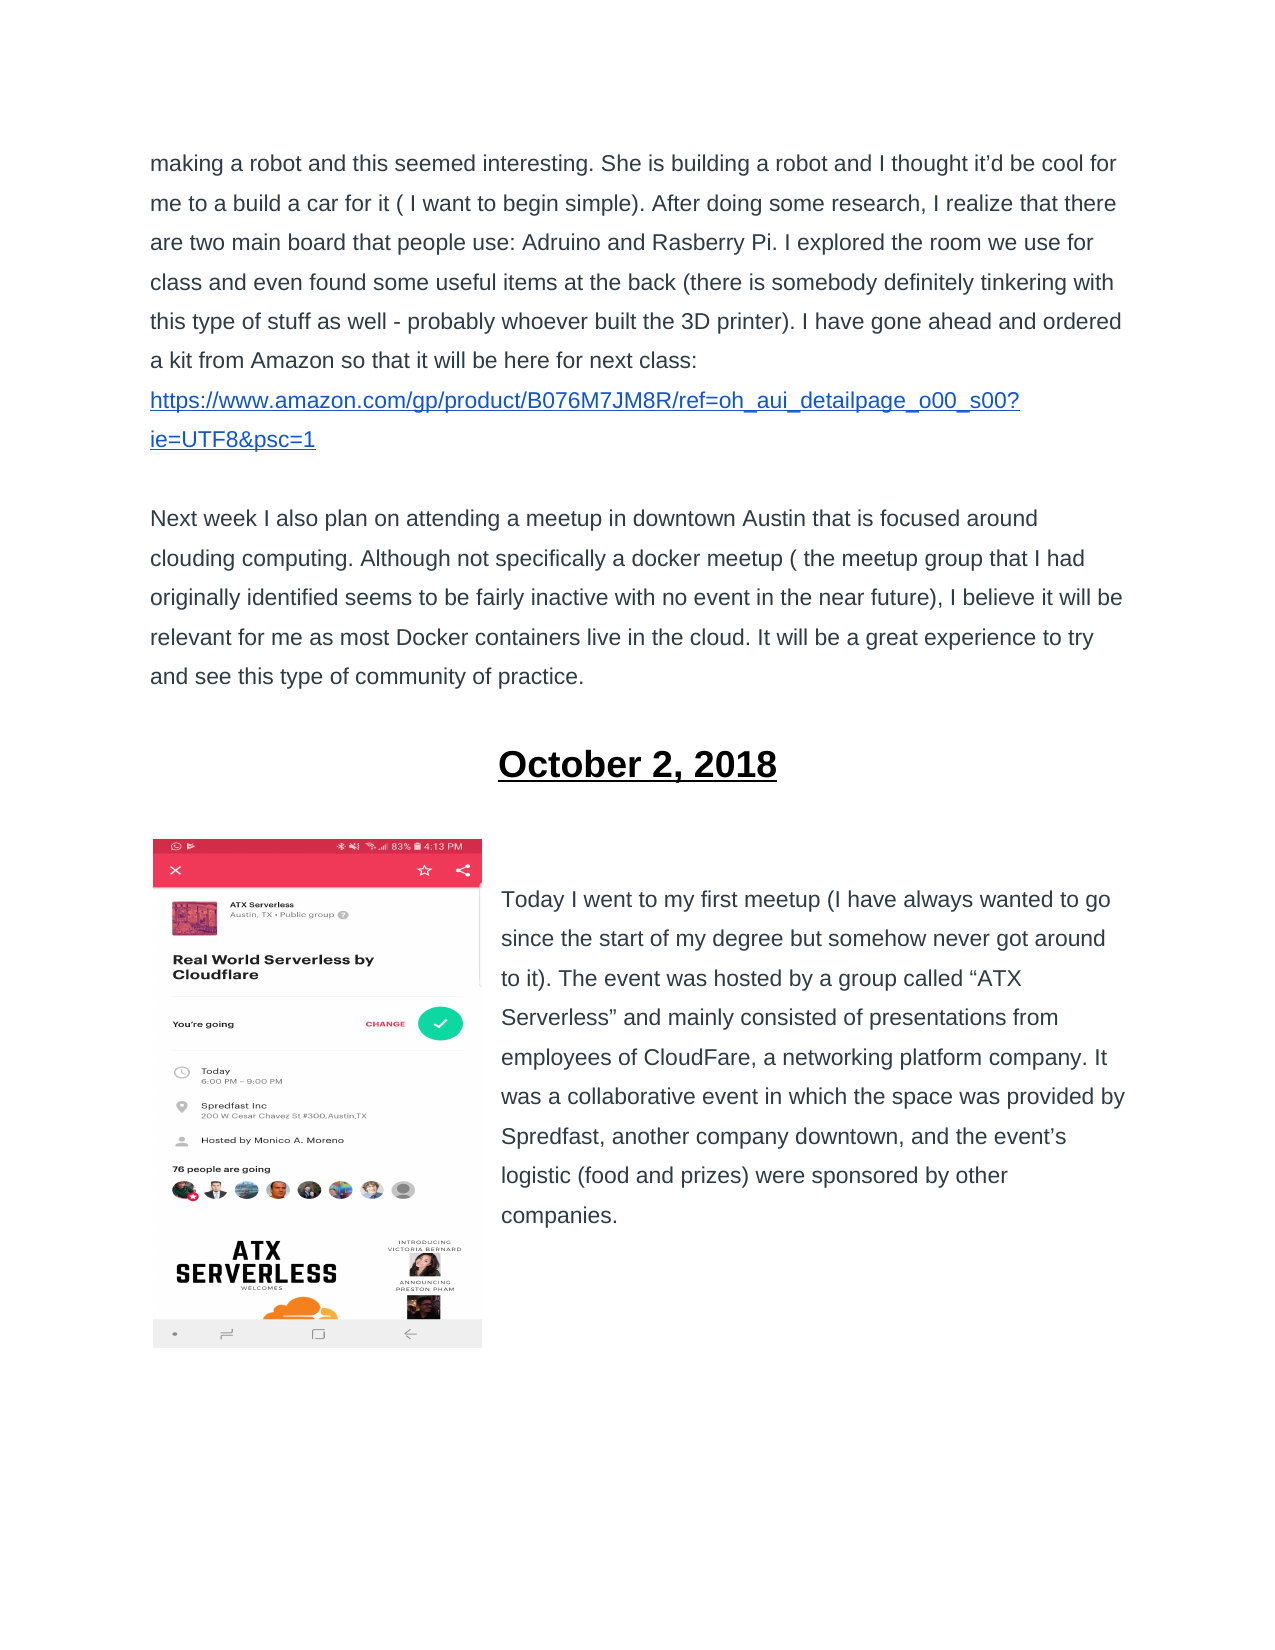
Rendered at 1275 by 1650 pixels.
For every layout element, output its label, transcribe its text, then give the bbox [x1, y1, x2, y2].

text Today I went to my first meetup (I have always wanted to go since the start of my degree but somehow never got around to it). The event was hosted by a group called “ATX Serverless” and mainly consisted of presentations from employees of CloudFare, a networking platform company. It was a collaborative event in which the space was provided by Spredfast, another company downtown, and the event’s logistic (food and prizes) were sponsored by other companies. [482, 886, 1125, 1228]
text Next week I also plan on attending a meetup in downtown Austin that is focused around clouding computing. Although not specifically a docker meetup ( the meetup group that I had originally identified seems to be fairly inactive with no event in the near future), I believe it will be relevant for me as most Docker containers live in the cloud. It will be a great experience to try and see this type of community of practice. [150, 505, 1125, 689]
text October 2, 2018 [150, 742, 1125, 785]
picture [153, 839, 482, 1348]
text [150, 150, 1125, 453]
